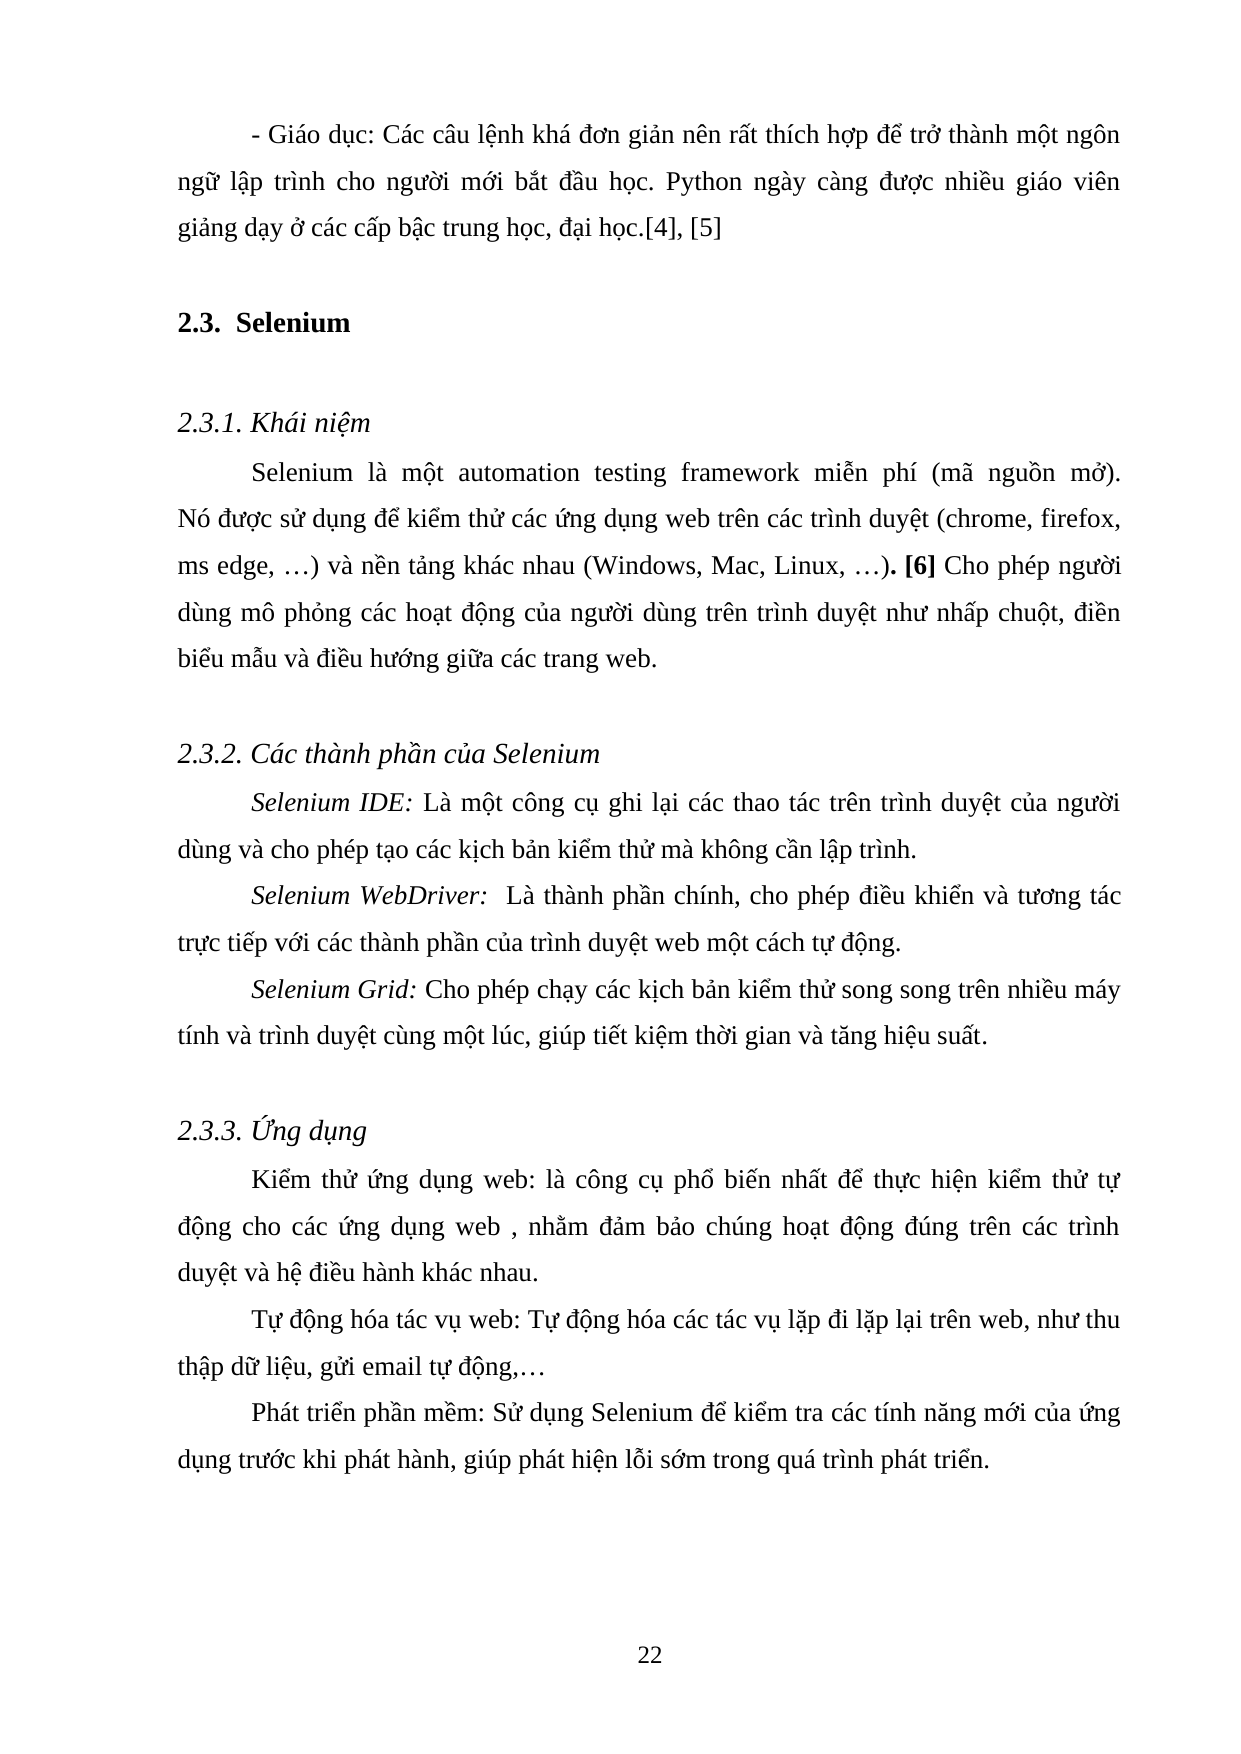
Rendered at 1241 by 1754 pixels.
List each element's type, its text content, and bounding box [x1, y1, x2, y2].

text Selenium IDE: Là một công cụ ghi lại các thao tác trên trình duyệt của người dùng và cho phép tạo các kịch bản kiểm thử mà không cần lập trình. [177, 786, 1122, 864]
text 2.3.1. Khái niệm [177, 405, 1122, 439]
text - Giáo dục: Các câu lệnh khá đơn giản nên rất thích hợp để trở thành một ngôn ngữ lập trình cho người mới bắt đầu học. Python ngày càng được nhiều giáo viên giảng dạy ở các cấp bậc trung học, đại học.[4], [5] [177, 118, 1122, 243]
text Phát triển phần mềm: Sử dụng Selenium để kiểm tra các tính năng mới của ứng dụng trước khi phát hành, giúp phát hiện lỗi sớm trong quá trình phát triển. [177, 1396, 1122, 1474]
text Selenium Grid: Cho phép chạy các kịch bản kiểm thử song song trên nhiều máy tính và trình duyệt cùng một lúc, giúp tiết kiệm thời gian và tăng hiệu suất. [177, 973, 1122, 1051]
text 2.3.3. Ứng dụng [177, 1113, 1122, 1146]
text 2.3. Selenium [177, 305, 1122, 338]
text 2.3.2. Các thành phần của Selenium [177, 736, 1122, 769]
text Selenium là một automation testing framework miễn phí (mã nguồn mở). Nó được sử dụng để kiểm thử các ứng dụng web trên các trình duyệt (chrome, firefox, ms edge, …) và nền tảng khác nhau (Windows, Mac, Linux, …). [6] Cho phép người dùng mô phỏng các hoạt động của người dùng trên trình duyệt như nhấp chuột, điền biểu mẫu và điều hướng giữa các trang web. [177, 456, 1122, 673]
text Kiểm thử ứng dụng web: là công cụ phổ biến nhất để thực hiện kiểm thử tự động cho các ứng dụng web , nhằm đảm bảo chúng hoạt động đúng trên các trình duyệt và hệ điều hành khác nhau. [177, 1163, 1122, 1287]
text Selenium WebDriver: Là thành phần chính, cho phép điều khiển và tương tác trực tiếp với các thành phần của trình duyệt web một cách tự động. [177, 879, 1122, 957]
text Tự động hóa tác vụ web: Tự động hóa các tác vụ lặp đi lặp lại trên web, như thu thập dữ liệu, gửi email tự động,… [177, 1303, 1122, 1381]
